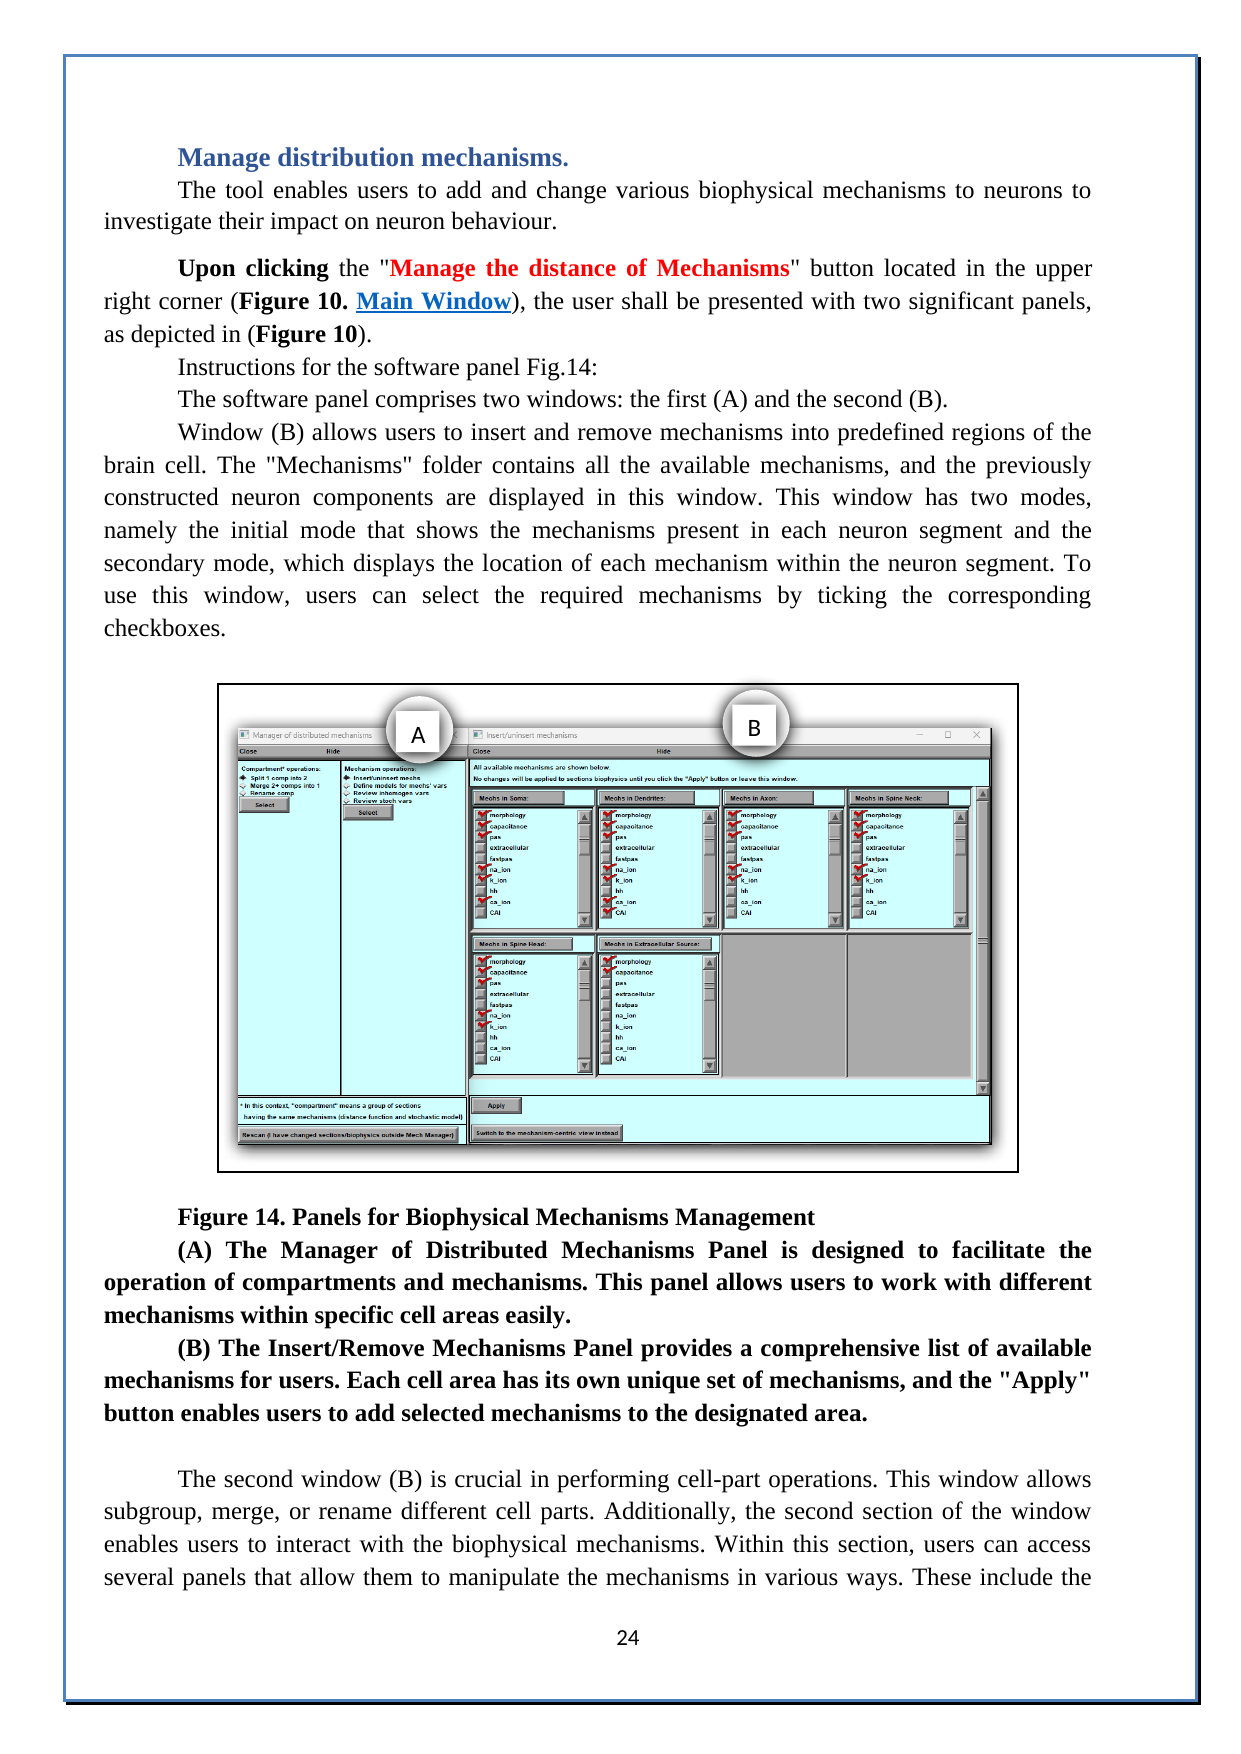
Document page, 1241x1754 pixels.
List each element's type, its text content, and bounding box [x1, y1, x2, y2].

text (B) The Insert/Remove Mechanisms Panel provides a comprehensive list of available mechanisms for users. Each cell area has its own unique set of mechanisms, and the "Apply" button enables users to add selected mechanisms to the designated area. [103, 1333, 1093, 1427]
text Window (B) allows users to insert and remove mechanisms into predefined regions of the brain cell. The "Mechanisms" folder contains all the available mechanisms, and the previously constructed neuron components are displayed in this window. This window has two modes, namely the initial mode that shows the mechanisms present in each neuron segment and the secondary mode, which displays the location of each mechanism within the neuron segment. To use this window, users can select the required mechanisms by ticking the corresponding checkboxes. [103, 417, 1093, 642]
text The software panel comprises two windows: the first (A) and the second (B). [103, 384, 1093, 413]
subtitle Manage distribution mechanisms. [103, 141, 1093, 172]
picture [238, 728, 992, 1145]
text (A) The Manager of Distributed Mechanisms Panel is designed to facilitate the operation of compartments and mechanisms. This panel allows users to work with different mechanisms within specific cell areas easily. [103, 1235, 1093, 1329]
text Figure 14. Panels for Biophysical Mechanisms Management [103, 1202, 1093, 1231]
text Upon clicking the "Manage the distance of Mechanisms" button located in the upper right corner (Figure 10. Main Window), the user shall be presented with two significant panels, as depicted in (Figure 10). [103, 253, 1093, 348]
text Instructions for the software panel Fig.14: [103, 352, 1093, 380]
text The tool enables users to add and change various biophysical mechanisms to neurons to investigate their impact on neuron behaviour. [103, 175, 1093, 234]
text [103, 1464, 1093, 1591]
